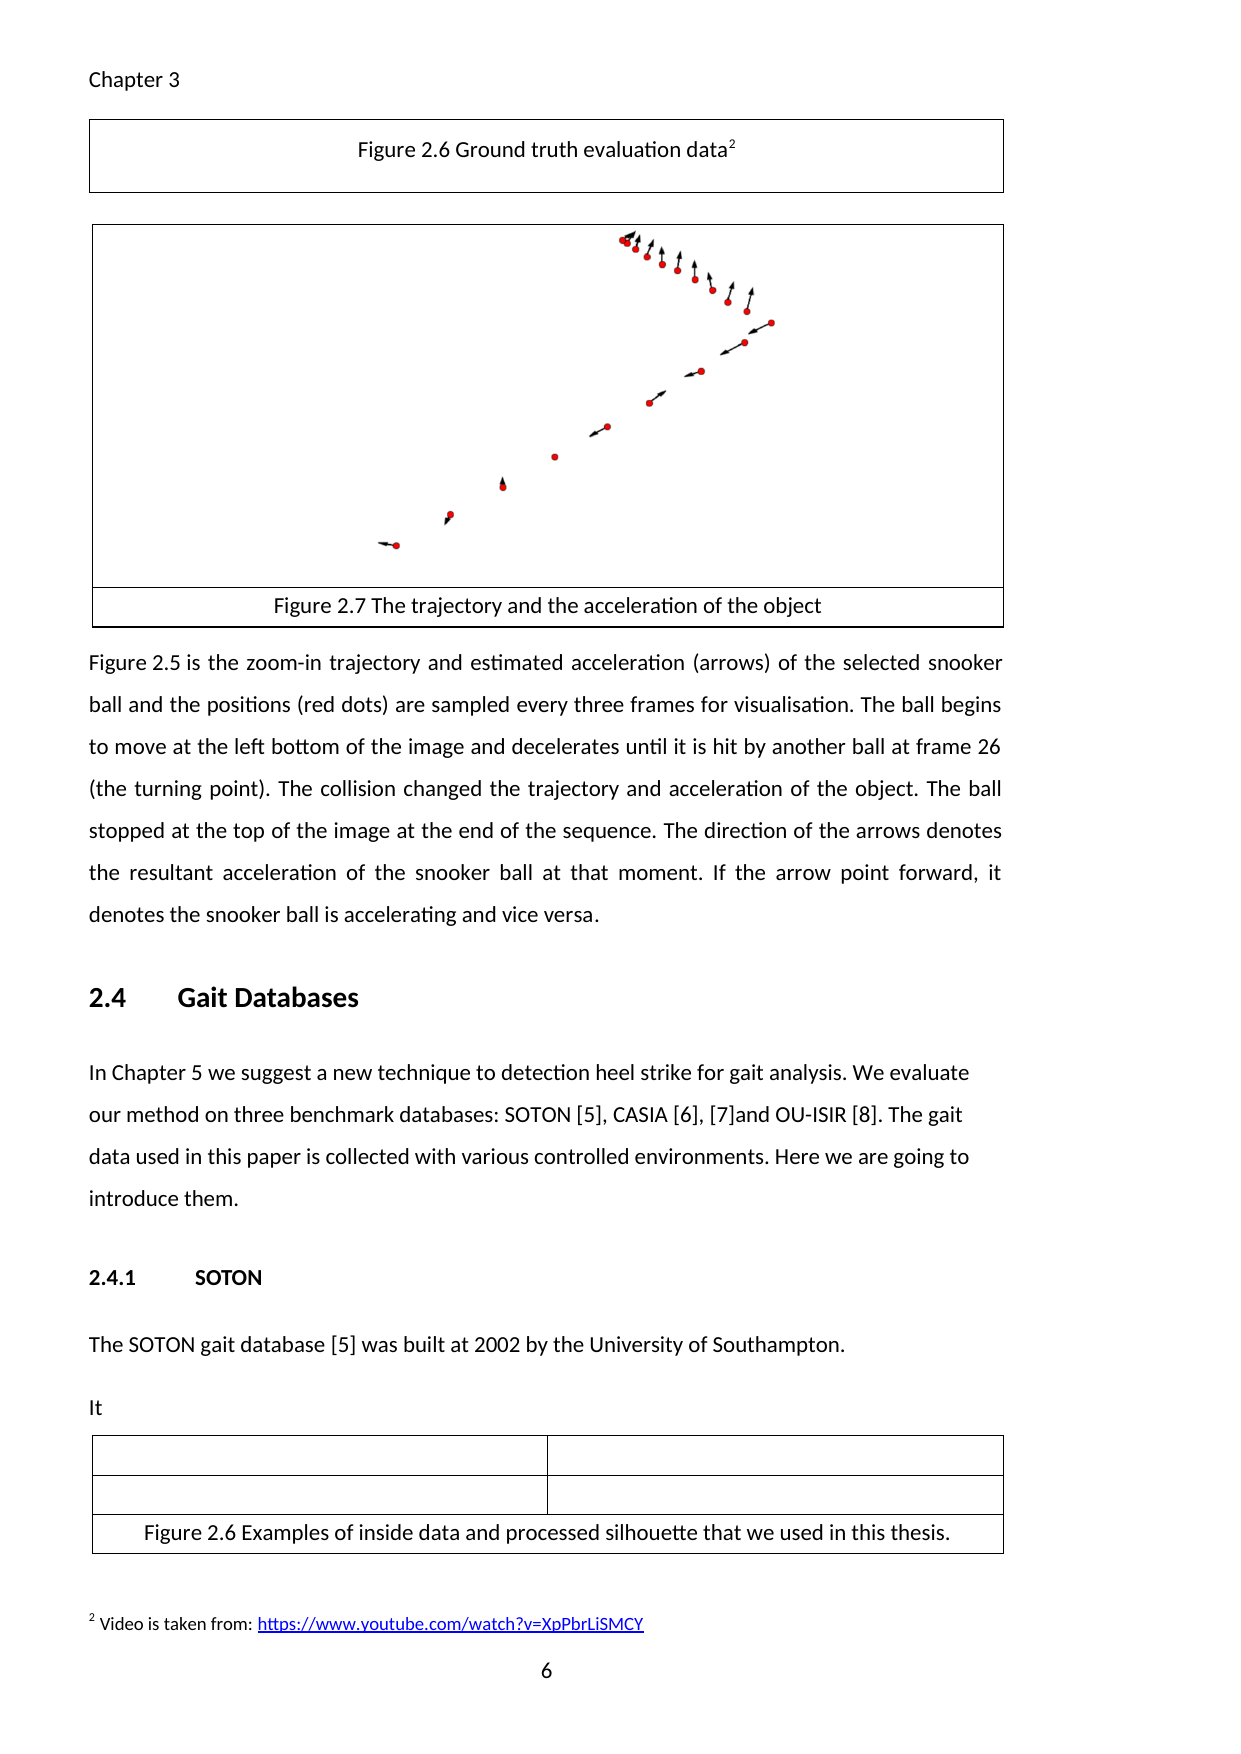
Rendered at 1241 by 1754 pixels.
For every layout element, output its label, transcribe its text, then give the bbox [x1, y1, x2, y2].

text Figure 2.5 is the zoom-in trajectory and estimated acceleration (arrows) of the selected snooker ball and the positions (red dots) are sampled every three frames for visualisation. The ball begins to move at the left bottom of the image and decelerates until it is hit by another ball at frame 26 (the turning point). The collision changed the trajectory and acceleration of the object. The ball stopped at the top of the image at the end of the sequence. The direction of the arrows denotes the resultant acceleration of the snooker ball at that moment. If the arrow point forward, it denotes the snooker ball is accelerating and vice versa. [89, 648, 1004, 928]
picture [317, 227, 778, 580]
table_cell [93, 1476, 547, 1514]
table_cell Figure 2.4 Ground truth evaluation data [90, 120, 1003, 192]
text In Chapter 5 we suggest a new technique to detection heel strike for gait analysis. We evaluate our method on three benchmark databases: SOTON [5], CASIA [6], [7]and OU-ISIR [8]. The gait data used in this paper is collected with various controlled environments. Here we are going to introduce them. [89, 1058, 1004, 1212]
text The SOTON gait database [5] was built at 2002 by the University of Southampton. [89, 1330, 1004, 1358]
text It [89, 1393, 1004, 1421]
subtitle SOTON [89, 1263, 1004, 1291]
table_header [548, 1436, 1003, 1474]
table_cell [548, 1476, 1003, 1514]
table_header [93, 225, 1003, 587]
table_cell Figure 2.6 Examples of inside data and processed silhouette that we used in this thesis. [93, 1515, 1003, 1553]
table_header [93, 1436, 547, 1474]
subtitle Gait Databases [89, 979, 1004, 1015]
